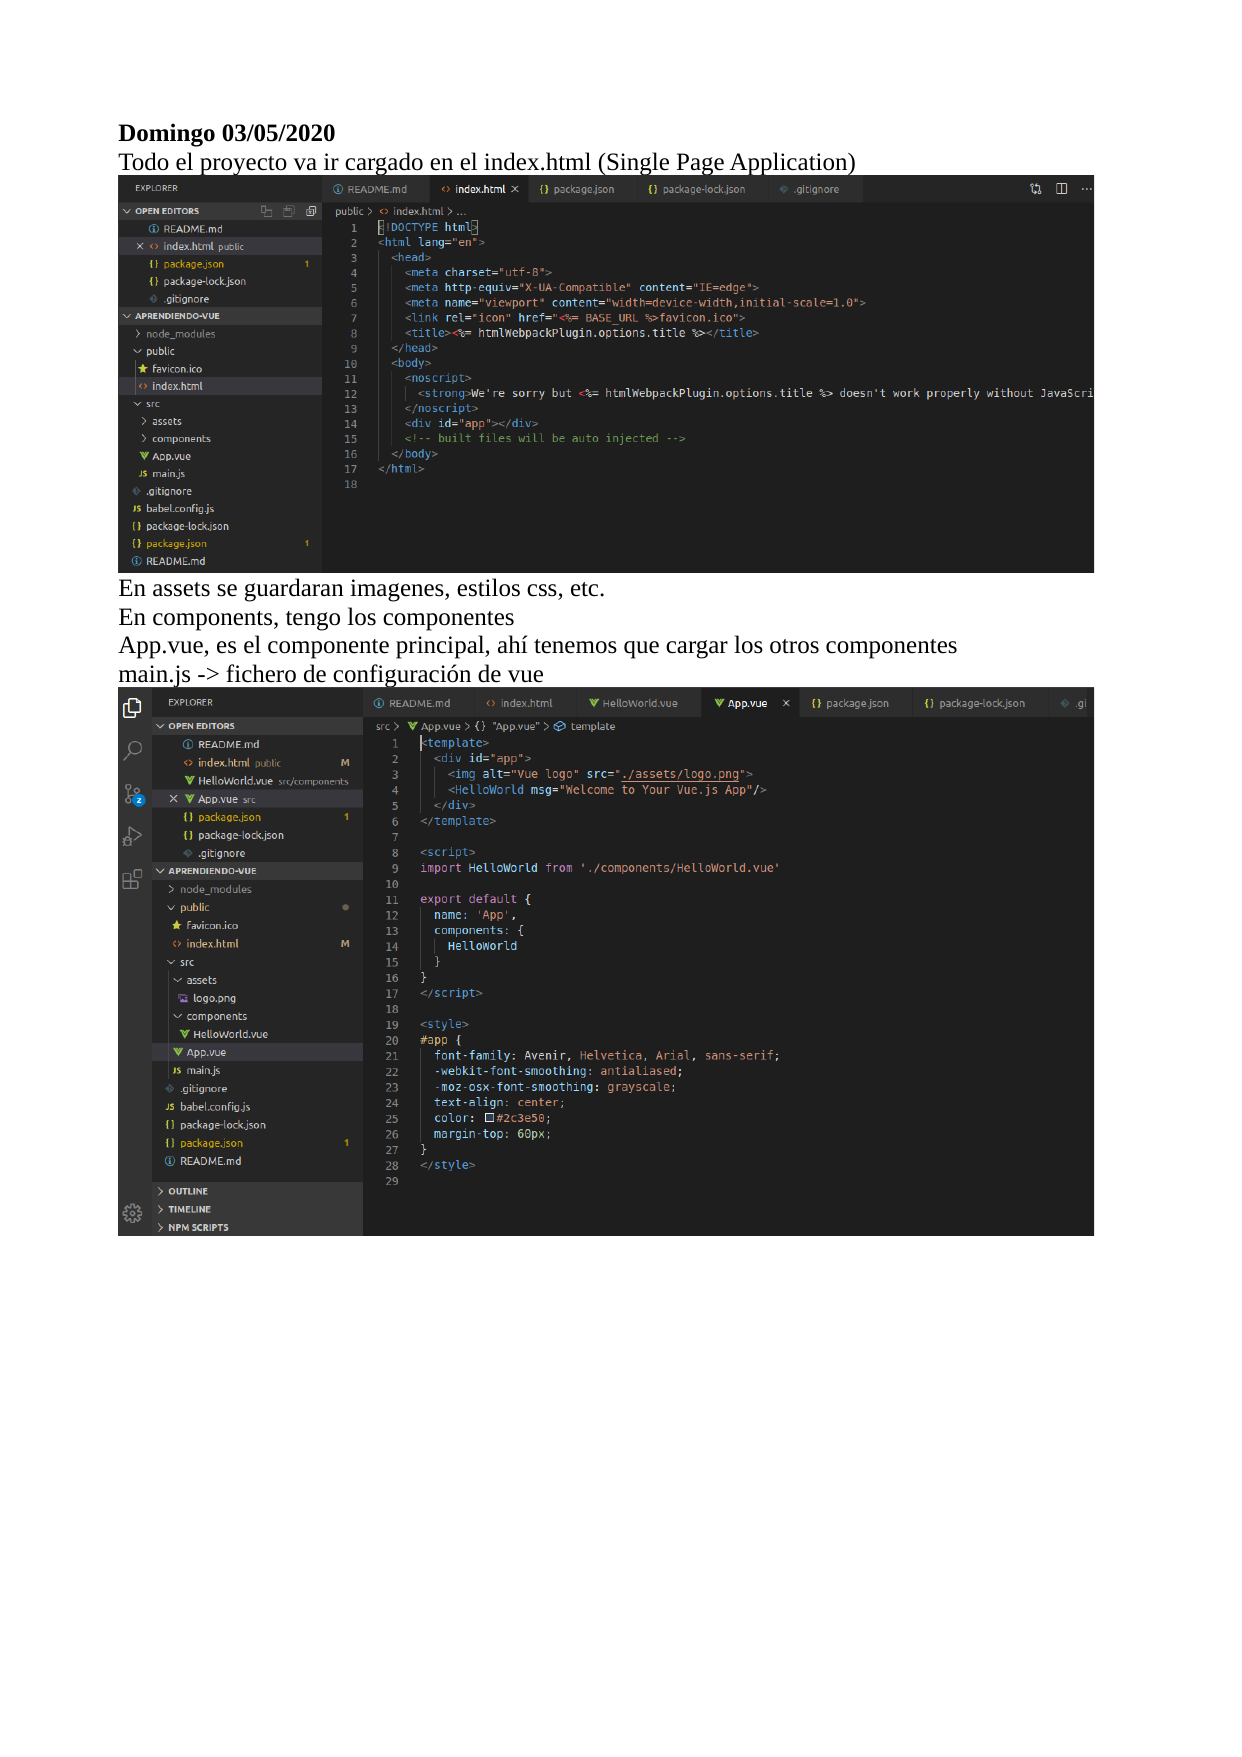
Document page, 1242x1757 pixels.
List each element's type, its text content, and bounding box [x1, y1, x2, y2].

picture [118, 687, 1095, 1236]
text En assets se guardaran imagenes, estilos css, etc. [118, 573, 1124, 602]
text App.vue, es el componente principal, ahí tenemos que cargar los otros componentes [118, 630, 1124, 659]
text Domingo 03/05/2020 [118, 118, 1124, 147]
text Todo el proyecto va ir cargado en el index.html (Single Page Application) [118, 147, 1124, 176]
picture [118, 175, 1095, 573]
text En components, tengo los componentes [118, 602, 1124, 630]
text main.js -> fichero de configuración de vue [118, 659, 1124, 688]
